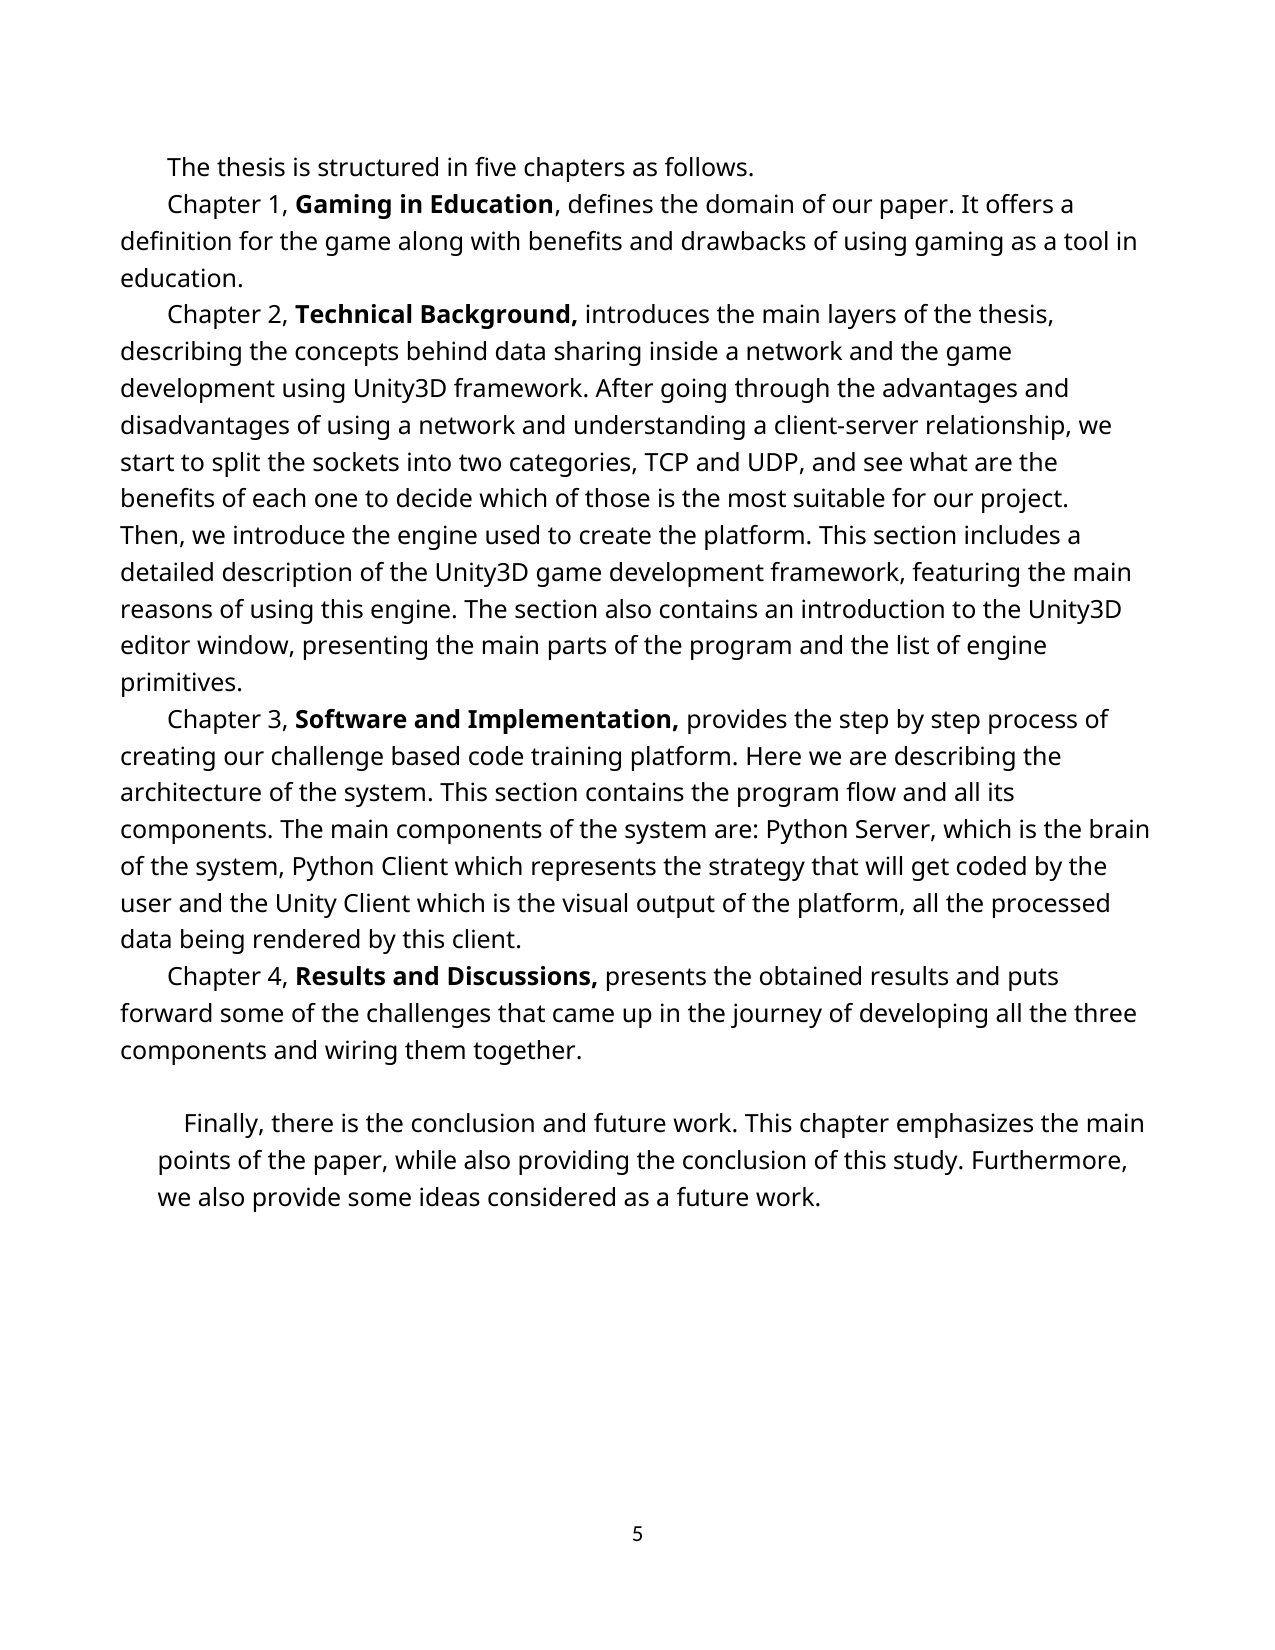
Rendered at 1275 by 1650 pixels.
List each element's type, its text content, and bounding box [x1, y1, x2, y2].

text Chapter 1, Gaming in Education, defines the domain of our paper. It offers a definition for the game along with benefits and drawbacks of using gaming as a tool in education. [120, 187, 1155, 294]
text Chapter 2, Technical Background, introduces the main layers of the thesis, describing the concepts behind data sharing inside a network and the game development using Unity3D framework. After going through the advantages and disadvantages of using a network and understanding a client-server relationship, we start to split the sockets into two categories, TCP and UDP, and see what are the benefits of each one to decide which of those is the most suitable for our project. [120, 297, 1155, 515]
text Finally, there is the conclusion and future work. This chapter emphasizes the main points of the paper, while also providing the conclusion of this study. Furthermore, we also provide some ideas considered as a future work. [157, 1106, 1155, 1214]
text Then, we introduce the engine used to create the platform. This section includes a detailed description of the Unity3D game development framework, featuring the main reasons of using this engine. The section also contains an introduction to the Unity3D editor window, presenting the main parts of the program and the list of engine primitives. [120, 518, 1155, 699]
text Chapter 3, Software and Implementation, provides the step by step process of creating our challenge based code training platform. Here we are describing the architecture of the system. This section contains the program flow and all its components. The main components of the system are: Python Server, which is the brain of the system, Python Client which represents the strategy that will get coded by the user and the Unity Client which is the visual output of the platform, all the processed data being rendered by this client. [120, 702, 1155, 956]
text The thesis is structured in five chapters as follows. [120, 150, 1155, 184]
text Chapter 4, Results and Discussions, presents the obtained results and puts forward some of the challenges that came up in the journey of developing all the three components and wiring them together. [120, 959, 1155, 1067]
